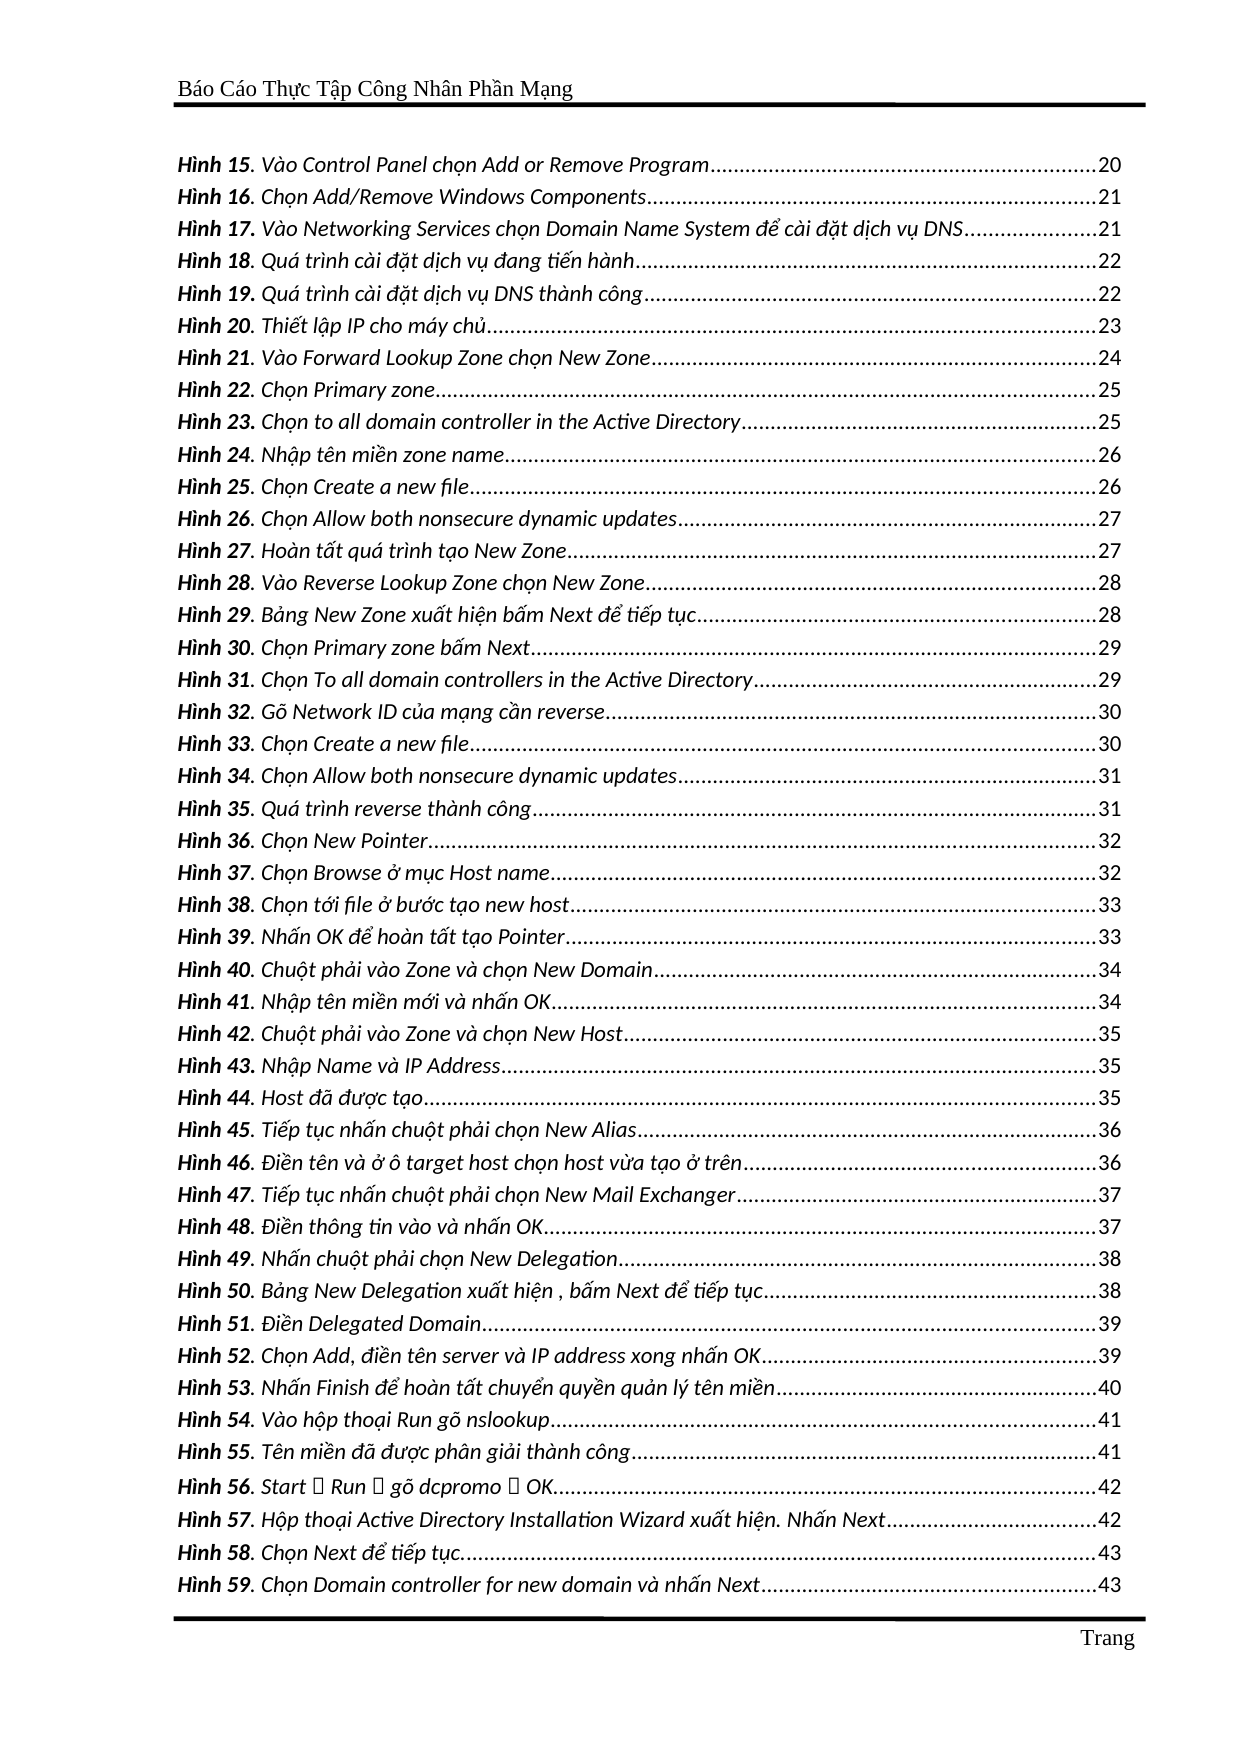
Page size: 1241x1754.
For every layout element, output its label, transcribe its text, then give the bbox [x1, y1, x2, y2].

text Hình 45. Tiếp tục nhấn chuột phải chọn New Alias 36 [177, 1116, 1122, 1144]
text Hình 52. Chọn Add, điền tên server và IP address xong nhấn OK 39 [177, 1341, 1122, 1369]
text Hình 31. Chọn To all domain controllers in the Active Directory 29 [177, 665, 1122, 693]
text Hình 51. Điền Delegated Domain 39 [177, 1309, 1122, 1337]
text Hình 43. Nhập Name và IP Address 35 [177, 1051, 1122, 1079]
text Hình 33. Chọn Create a new file 30 [177, 729, 1122, 757]
text Hình 42. Chuột phải vào Zone và chọn New Host 35 [177, 1019, 1122, 1047]
text Hình 38. Chọn tới file ở bước tạo new host 33 [177, 890, 1122, 918]
text Hình 44. Host đã được tạo 35 [177, 1083, 1122, 1111]
text Hình 50. Bảng New Delegation xuất hiện , bấm Next để tiếp tục 38 [177, 1277, 1122, 1304]
text Hình 59. Chọn Domain controller for new domain và nhấn Next 43 [177, 1570, 1122, 1598]
text Hình 53. Nhấn Finish để hoàn tất chuyển quyền quản lý tên miền 40 [177, 1373, 1122, 1401]
text Hình 39. Nhấn OK để hoàn tất tạo Pointer 33 [177, 922, 1122, 951]
text Hình 19. Quá trình cài đặt dịch vụ DNS thành công 22 [177, 279, 1122, 307]
text Hình 28. Vào Reverse Lookup Zone chọn New Zone 28 [177, 568, 1122, 596]
text Hình 57. Hộp thoại Active Directory Installation Wizard xuất hiện. Nhấn Next 42 [177, 1506, 1122, 1534]
text Hình 21. Vào Forward Lookup Zone chọn New Zone 24 [177, 343, 1122, 371]
text Hình 17. Vào Networking Services chọn Domain Name System để cài đặt dịch vụ DNS 21 [177, 214, 1122, 242]
text Hình 56. Start  Run  gõ dcpromo  OK 42 [177, 1470, 1122, 1501]
text Hình 29. Bảng New Zone xuất hiện bấm Next để tiếp tục 28 [177, 601, 1122, 629]
text Hình 46. Điền tên và ở ô target host chọn host vừa tạo ở trên 36 [177, 1148, 1122, 1176]
text Hình 35. Quá trình reverse thành công 31 [177, 794, 1122, 822]
text Hình 47. Tiếp tục nhấn chuột phải chọn New Mail Exchanger 37 [177, 1180, 1122, 1208]
text Hình 18. Quá trình cài đặt dịch vụ đang tiến hành 22 [177, 247, 1122, 274]
text Hình 15. Vào Control Panel chọn Add or Remove Program 20 [177, 150, 1122, 178]
text Hình 22. Chọn Primary zone 25 [177, 375, 1122, 403]
text Hình 40. Chuột phải vào Zone và chọn New Domain 34 [177, 955, 1122, 983]
text Hình 16. Chọn Add/Remove Windows Components 21 [177, 182, 1122, 210]
text Hình 48. Điền thông tin vào và nhấn OK 37 [177, 1212, 1122, 1240]
text Hình 24. Nhập tên miền zone name 26 [177, 440, 1122, 468]
text Hình 54. Vào hộp thoại Run gõ nslookup 41 [177, 1405, 1122, 1433]
text Hình 26. Chọn Allow both nonsecure dynamic updates 27 [177, 504, 1122, 532]
text Hình 20. Thiết lập IP cho máy chủ 23 [177, 311, 1122, 339]
text Hình 23. Chọn to all domain controller in the Active Directory 25 [177, 407, 1122, 436]
text Hình 41. Nhập tên miền mới và nhấn OK 34 [177, 987, 1122, 1015]
text Hình 49. Nhấn chuột phải chọn New Delegation 38 [177, 1244, 1122, 1272]
text Hình 37. Chọn Browse ở mục Host name 32 [177, 858, 1122, 886]
text Hình 30. Chọn Primary zone bấm Next 29 [177, 633, 1122, 661]
text Hình 34. Chọn Allow both nonsecure dynamic updates 31 [177, 762, 1122, 789]
text Hình 25. Chọn Create a new file 26 [177, 472, 1122, 500]
text Hình 55. Tên miền đã được phân giải thành công 41 [177, 1437, 1122, 1466]
text Hình 27. Hoàn tất quá trình tạo New Zone 27 [177, 536, 1122, 564]
text Hình 58. Chọn Next để tiếp tục. 43 [177, 1538, 1122, 1566]
text Hình 36. Chọn New Pointer 32 [177, 826, 1122, 854]
text Hình 32. Gõ Network ID của mạng cần reverse 30 [177, 697, 1122, 725]
